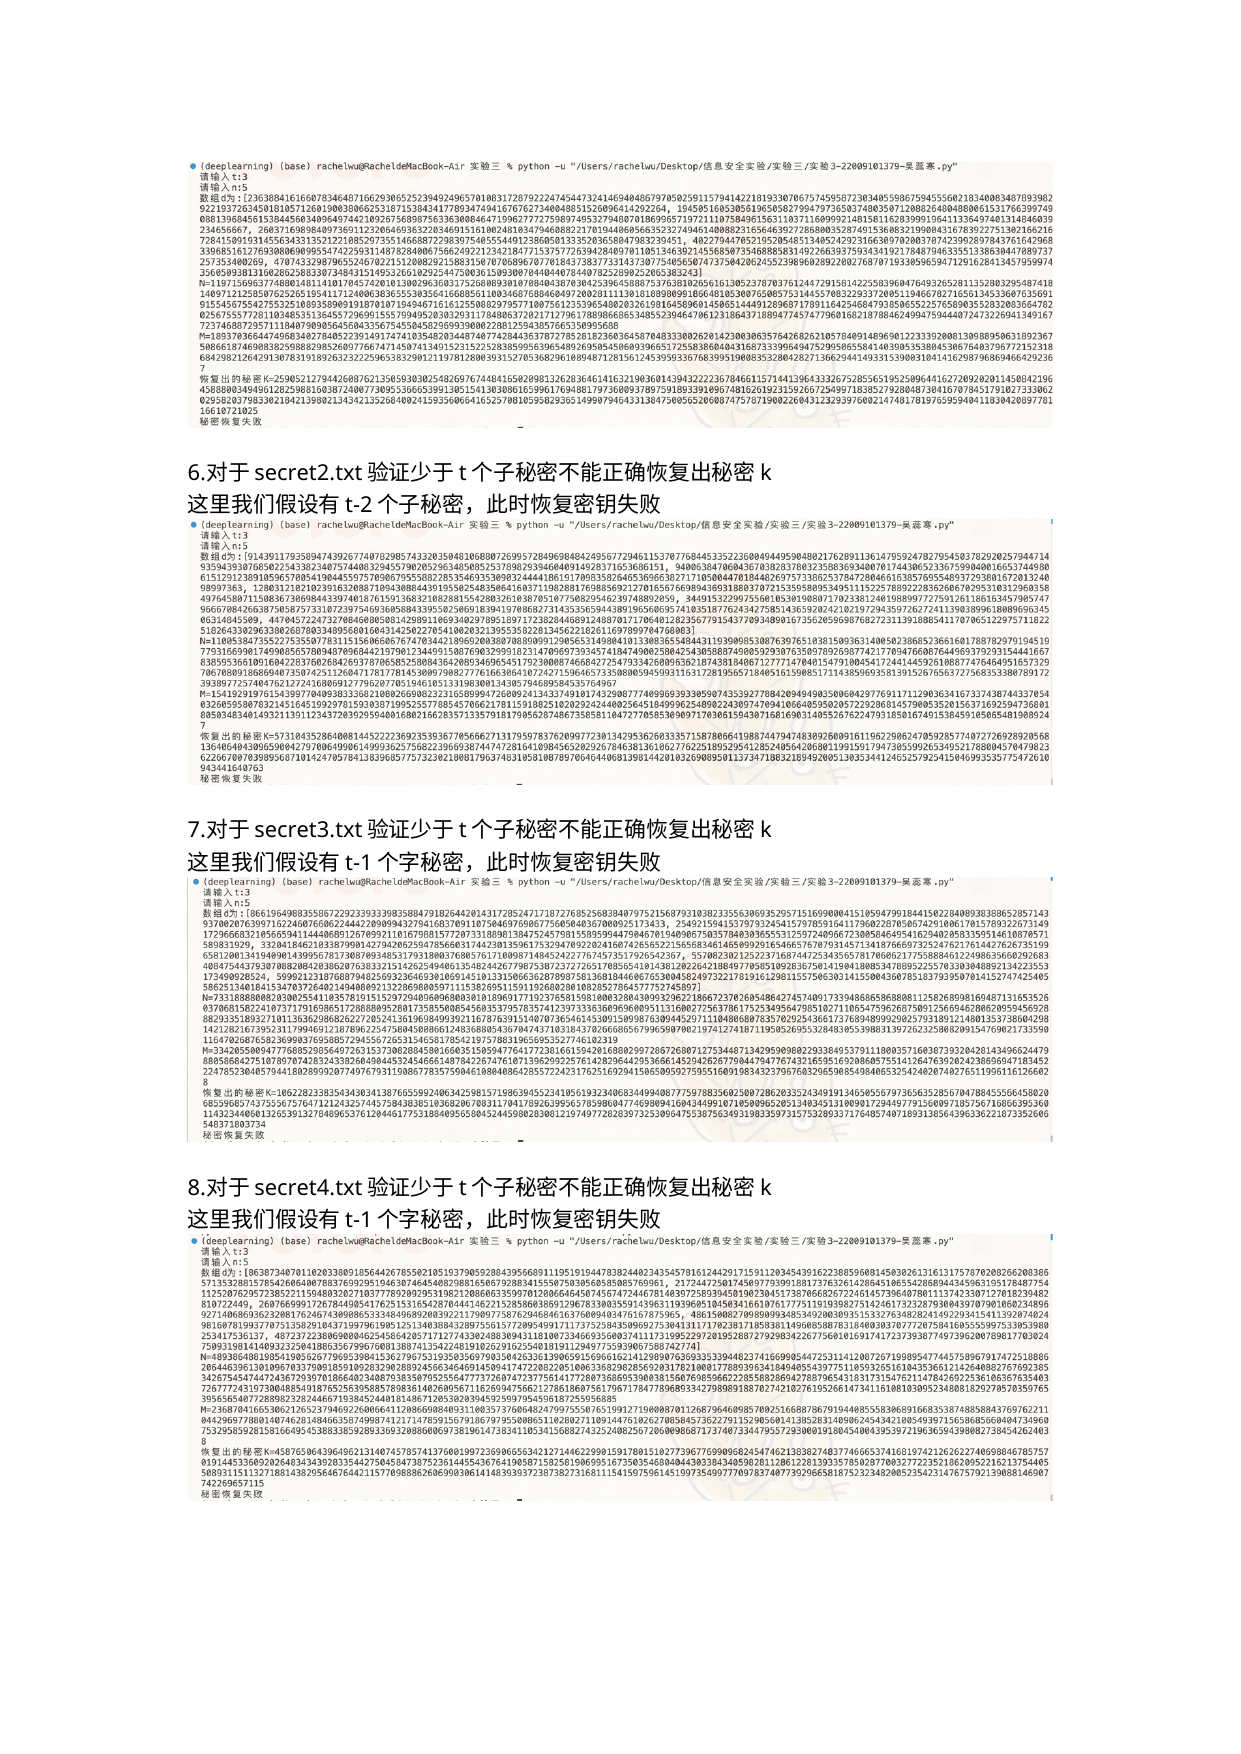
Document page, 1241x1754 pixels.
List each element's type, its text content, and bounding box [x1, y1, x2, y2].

text 这里我们假设有t-1个字秘密，此时恢复密钥失败 [187, 844, 1053, 877]
text 这里我们假设有t-2个子秘密，此时恢复密钥失败 [187, 487, 1053, 519]
picture [187, 519, 1053, 785]
picture [187, 162, 1053, 428]
text 这里我们假设有t-1个字秘密，此时恢复密钥失败 [187, 1202, 1053, 1234]
text 6.对于secret2.txt验证少于t个子秘密不能正确恢复出秘密k [187, 454, 1053, 487]
text 8.对于secret4.txt验证少于t个子秘密不能正确恢复出秘密k [187, 1169, 1053, 1202]
text 7.对于secret3.txt验证少于t个子秘密不能正确恢复出秘密k [187, 812, 1053, 844]
picture [187, 1234, 1053, 1501]
picture [187, 877, 1053, 1142]
